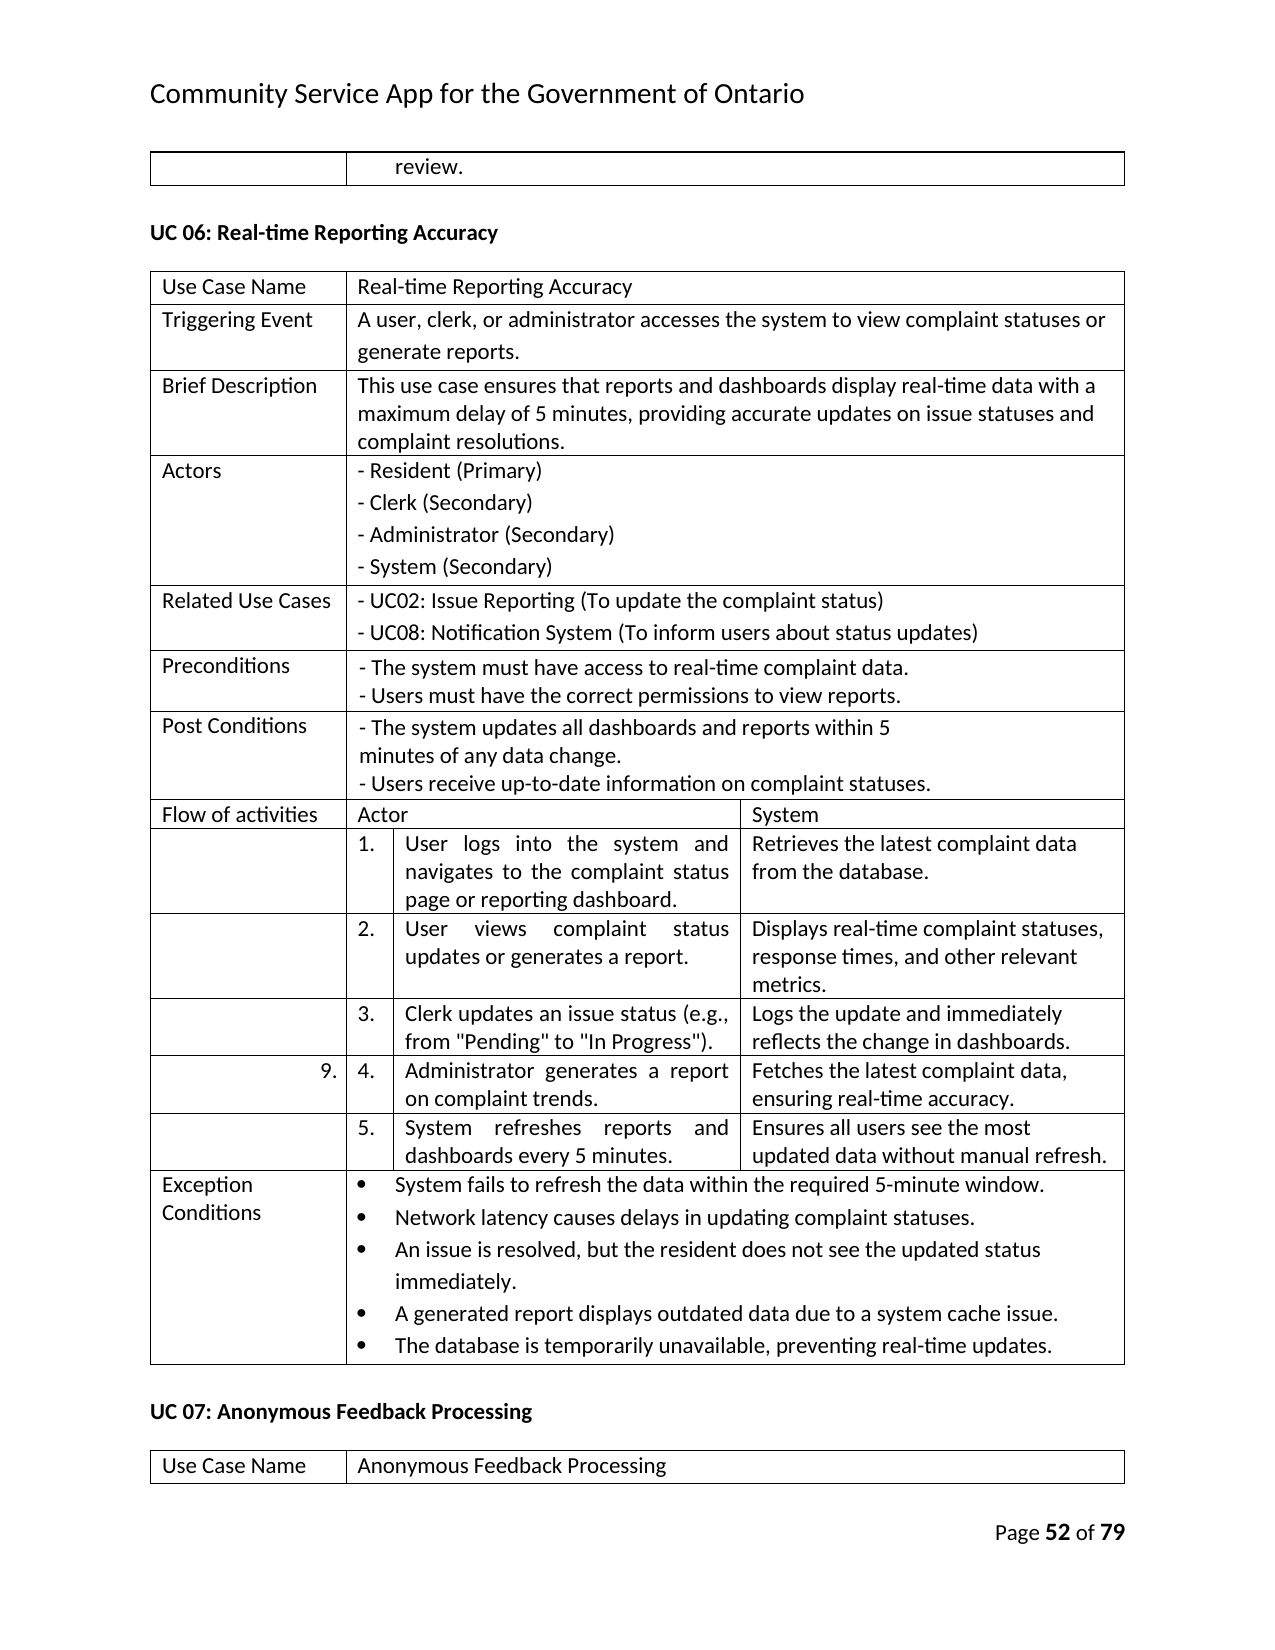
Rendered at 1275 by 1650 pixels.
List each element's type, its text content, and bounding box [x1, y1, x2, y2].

table_cell Actors [151, 456, 346, 585]
table_cell 2. [347, 914, 393, 998]
table_cell [151, 914, 346, 998]
table_cell Administrator generates a report on complaint trends. [394, 1056, 740, 1112]
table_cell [347, 153, 1124, 185]
table_cell Triggering Event [151, 305, 346, 370]
table_cell Logs the update and immediately reflects the change in dashboards. [741, 999, 1124, 1055]
table_cell Ensures all users see the most updated data without manual refresh. [741, 1114, 1124, 1169]
table_cell This use case ensures that reports and dashboards display real-time data with a maximum delay of 5 minutes, providing accurate updates on issue statuses and complaint resolutions. [347, 371, 1124, 455]
list UC 07: Anonymous Feedback Processing [150, 1397, 1125, 1425]
table_cell Post Conditions [151, 712, 346, 799]
table_cell Actor [347, 800, 740, 828]
table_cell Preconditions [151, 651, 346, 711]
table_cell 1. [347, 829, 393, 913]
list UC 06: Real-time Reporting Accuracy [150, 218, 1125, 246]
table_cell System [741, 800, 1124, 828]
table_header Real-time Reporting Accuracy [347, 272, 1124, 304]
table_cell [151, 1114, 346, 1169]
table_cell - UC02: Issue Reporting (To update the complaint status) - UC08: Notification System (To inform users about status updates) [347, 586, 1124, 650]
table_cell Displays real-time complaint statuses, response times, and other relevant metrics. [741, 914, 1124, 998]
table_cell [151, 153, 346, 185]
table_cell Exception Conditions [151, 1171, 346, 1364]
table_cell Related Use Cases [151, 586, 346, 650]
table_cell User logs into the system and navigates to the complaint status page or reporting dashboard. [394, 829, 740, 913]
table_cell [347, 712, 1124, 799]
table_cell [151, 1056, 346, 1112]
table_cell 5. [347, 1114, 393, 1169]
table_cell [151, 829, 346, 913]
table_cell Flow of activities [151, 800, 346, 828]
table_cell Brief Description [151, 371, 346, 455]
table_cell 3. [347, 999, 393, 1055]
table_header Use Case Name [151, 272, 346, 304]
table_cell A user, clerk, or administrator accesses the system to view complaint statuses or generate reports. [347, 305, 1124, 370]
table_cell System refreshes reports and dashboards every 5 minutes. [394, 1114, 740, 1169]
table_cell User views complaint status updates or generates a report. [394, 914, 740, 998]
table_cell Retrieves the latest complaint data from the database. [741, 829, 1124, 913]
table_cell [151, 999, 346, 1055]
table_cell Fetches the latest complaint data, ensuring real-time accuracy. [741, 1056, 1124, 1112]
table_header Anonymous Feedback Processing [347, 1451, 1124, 1483]
table_cell - Resident (Primary) - Clerk (Secondary) - Administrator (Secondary) - System (Secondary) [347, 456, 1124, 585]
table_cell 4. [347, 1056, 393, 1112]
table_cell System fails to refresh the data within the required 5-minute window. Network latency causes delays in updating complaint statuses. An issue is resolved, but the resident does not see the updated status immediately. A generated report displays outdated data due to a system cache issue. The database is temporarily unavailable, preventing real-time updates. [347, 1171, 1124, 1364]
table_header Use Case Name [151, 1451, 346, 1483]
table_cell Clerk updates an issue status (e.g., from "Pending" to "In Progress"). [394, 999, 740, 1055]
table_cell [347, 651, 1124, 711]
